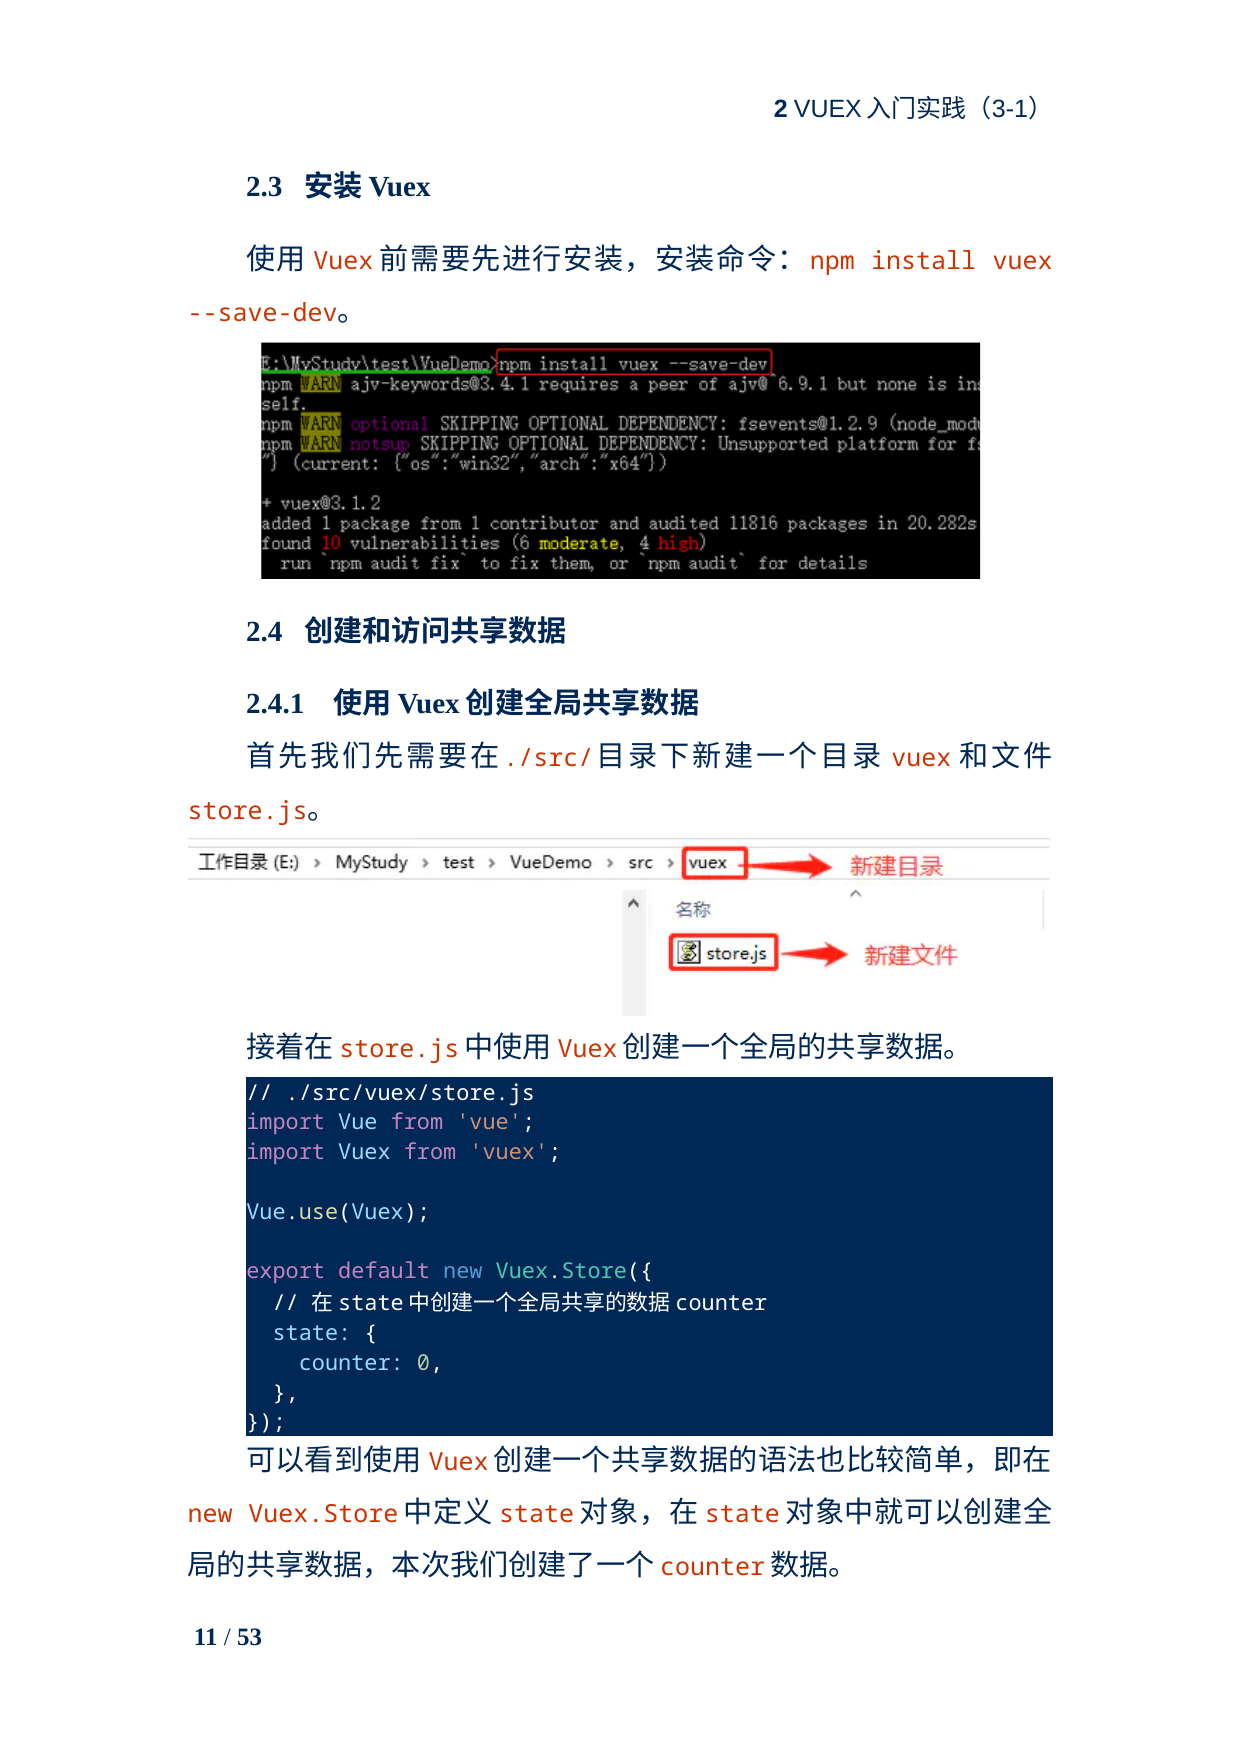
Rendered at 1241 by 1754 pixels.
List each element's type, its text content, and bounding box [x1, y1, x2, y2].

text // ./src/vuex/store.js [246, 1077, 1053, 1106]
text export default new Vuex.Store({ [246, 1255, 1053, 1285]
picture [260, 340, 980, 579]
subtitle 安装Vuex [246, 163, 1053, 205]
text 使用Vuex前需要先进行安装，安装命令：npm install vuex --save-dev。 [187, 235, 1053, 330]
picture [187, 838, 1050, 1016]
text }); [246, 1406, 1053, 1436]
subtitle 创建和访问共享数据 [246, 607, 1053, 649]
text 首先我们先需要在./src/目录下新建一个目录vuex和文件store.js。 [187, 732, 1053, 828]
subtitle 使用Vuex创建全局共享数据 [246, 680, 1053, 722]
text import Vuex from 'vuex'; [246, 1136, 1053, 1166]
text import Vue from 'vue'; [246, 1106, 1053, 1136]
text 可以看到使用Vuex创建一个共享数据的语法也比较简单，即在new Vuex.Store中定义state对象，在state对象中就可以创建全局的共享数据，本次我们创建了一个counter数据。 [187, 1436, 1053, 1584]
text state: { [246, 1317, 1053, 1347]
text 接着在store.js中使用Vuex创建一个全局的共享数据。 [187, 1024, 1053, 1066]
text }, [246, 1376, 1053, 1406]
text counter: 0, [246, 1347, 1053, 1376]
text Vue.use(Vuex); [246, 1196, 1053, 1226]
text // 在state中创建一个全局共享的数据 counter [246, 1285, 1053, 1317]
